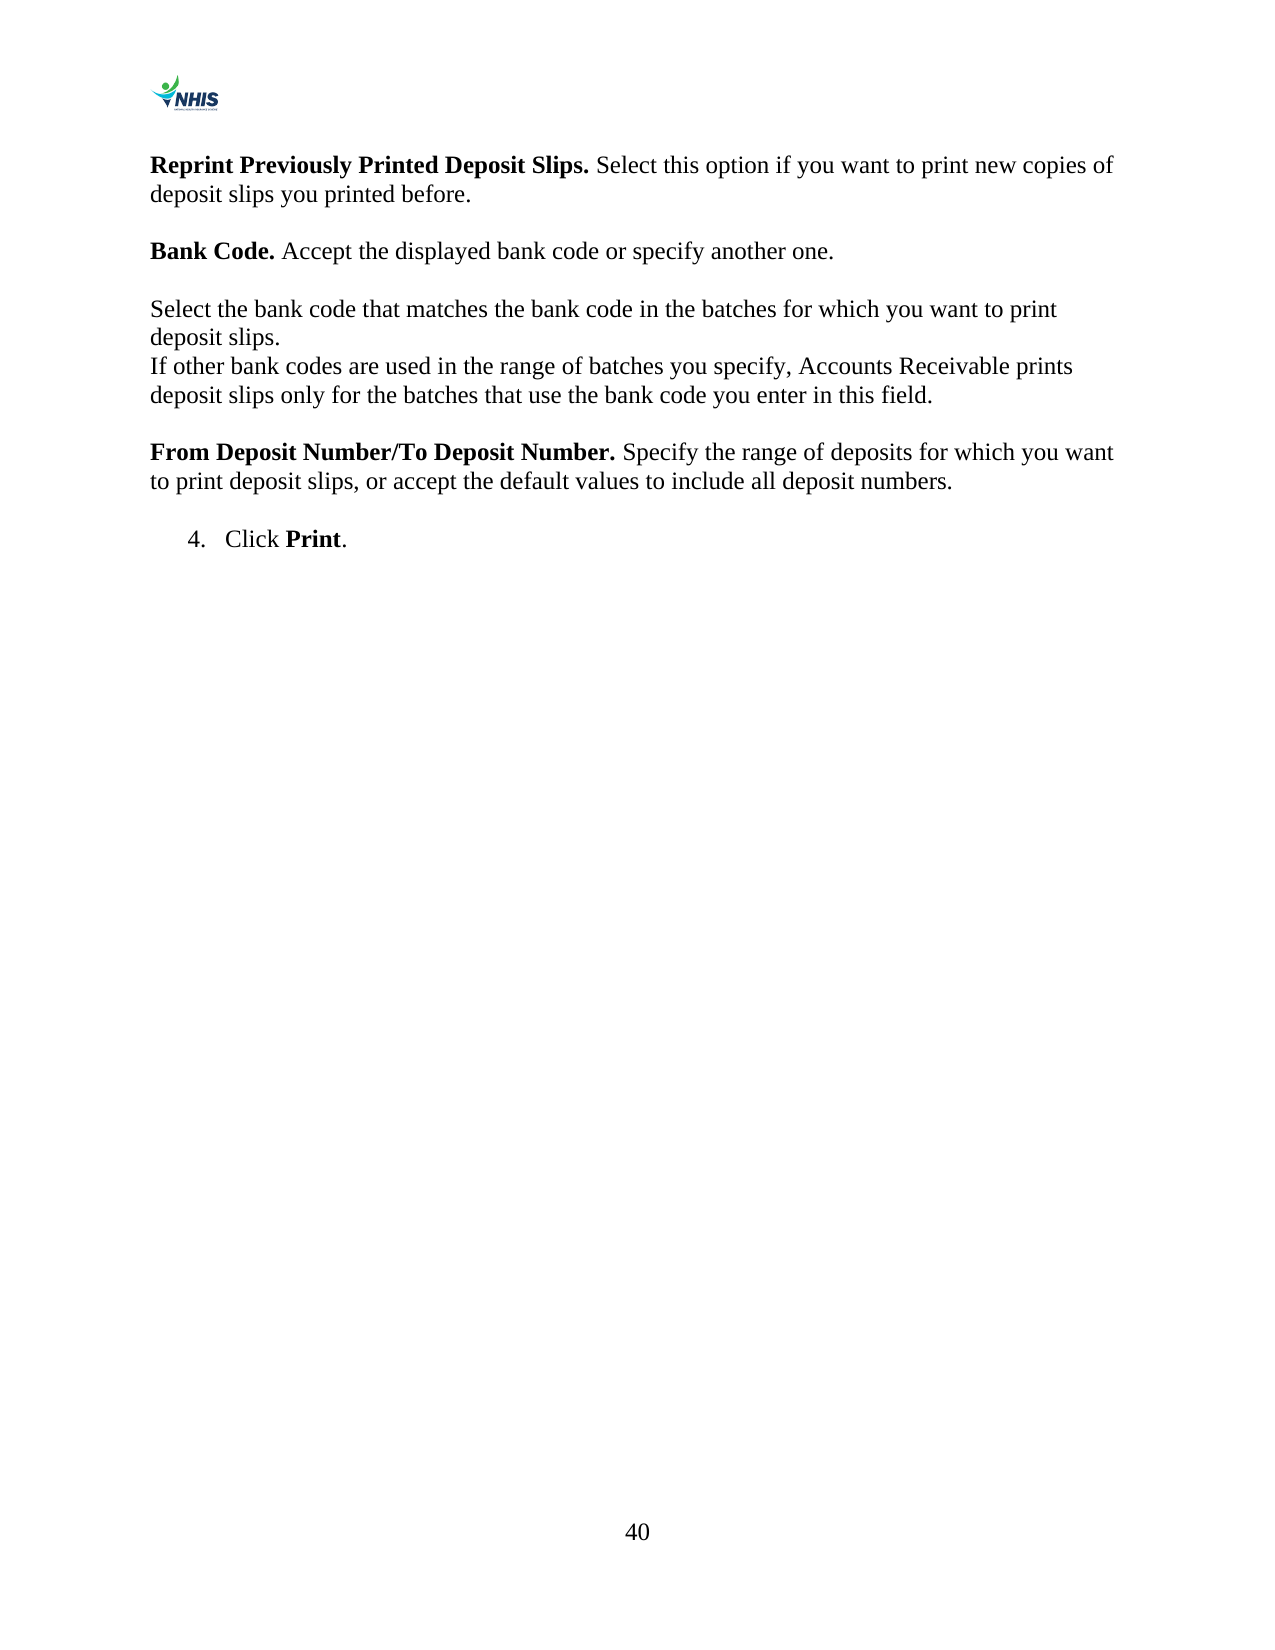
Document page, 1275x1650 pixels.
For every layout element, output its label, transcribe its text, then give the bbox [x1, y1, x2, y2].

text Bank Code. Accept the displayed bank code or specify another one. [150, 236, 1125, 265]
picture [150, 75, 222, 113]
text If other bank codes are used in the range of batches you specify, Accounts Receivable prints deposit slips only for the batches that use the bank code you enter in this field. [150, 351, 1125, 409]
text Reprint Previously Printed Deposit Slips. Select this option if you want to print new copies of deposit slips you printed before. [150, 150, 1125, 207]
text From Deposit Number/To Deposit Number. Specify the range of deposits for which you want to print deposit slips, or accept the default values to include all deposit numbers. [150, 437, 1125, 495]
list Click Print. [187, 524, 1125, 552]
text Select the bank code that matches the bank code in the batches for which you want to print deposit slips. [150, 294, 1125, 351]
